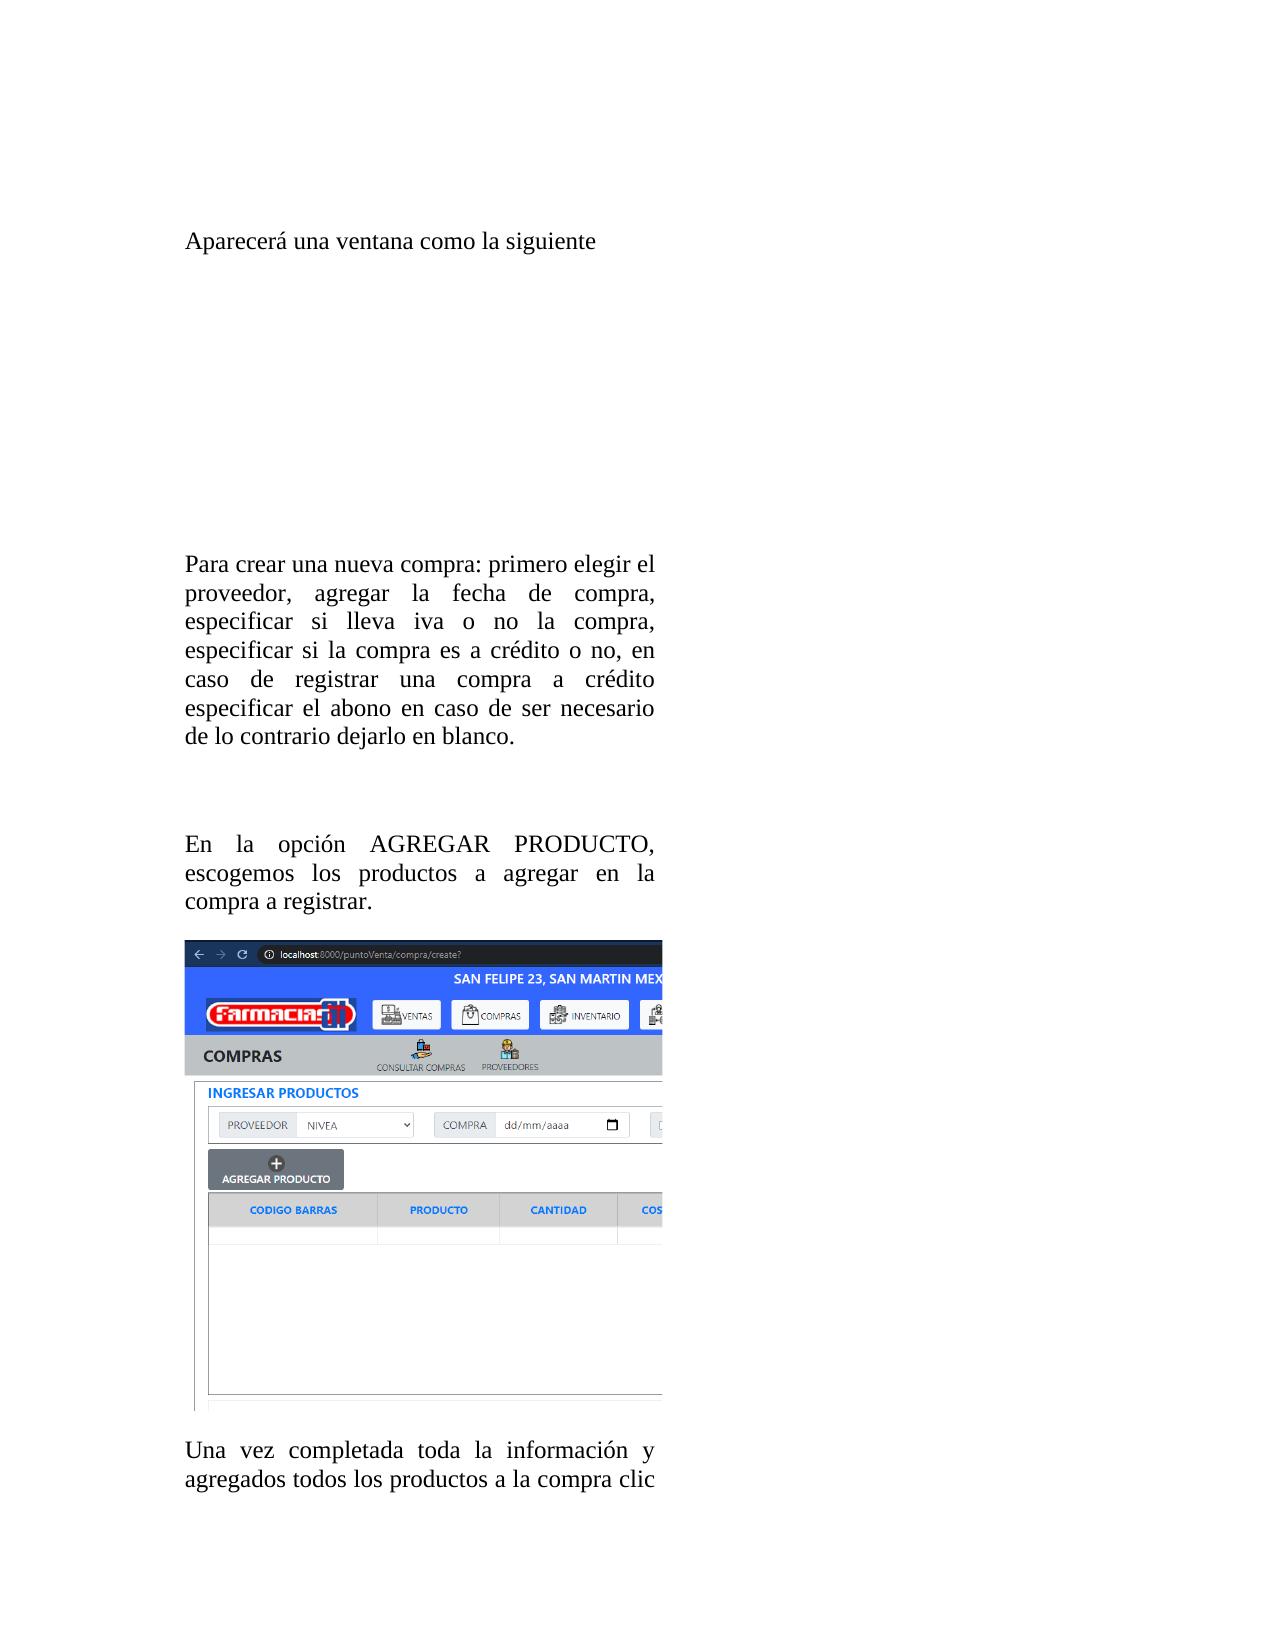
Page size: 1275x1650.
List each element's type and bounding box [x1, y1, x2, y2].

picture [184, 940, 663, 1411]
table_cell [177, 148, 663, 1493]
